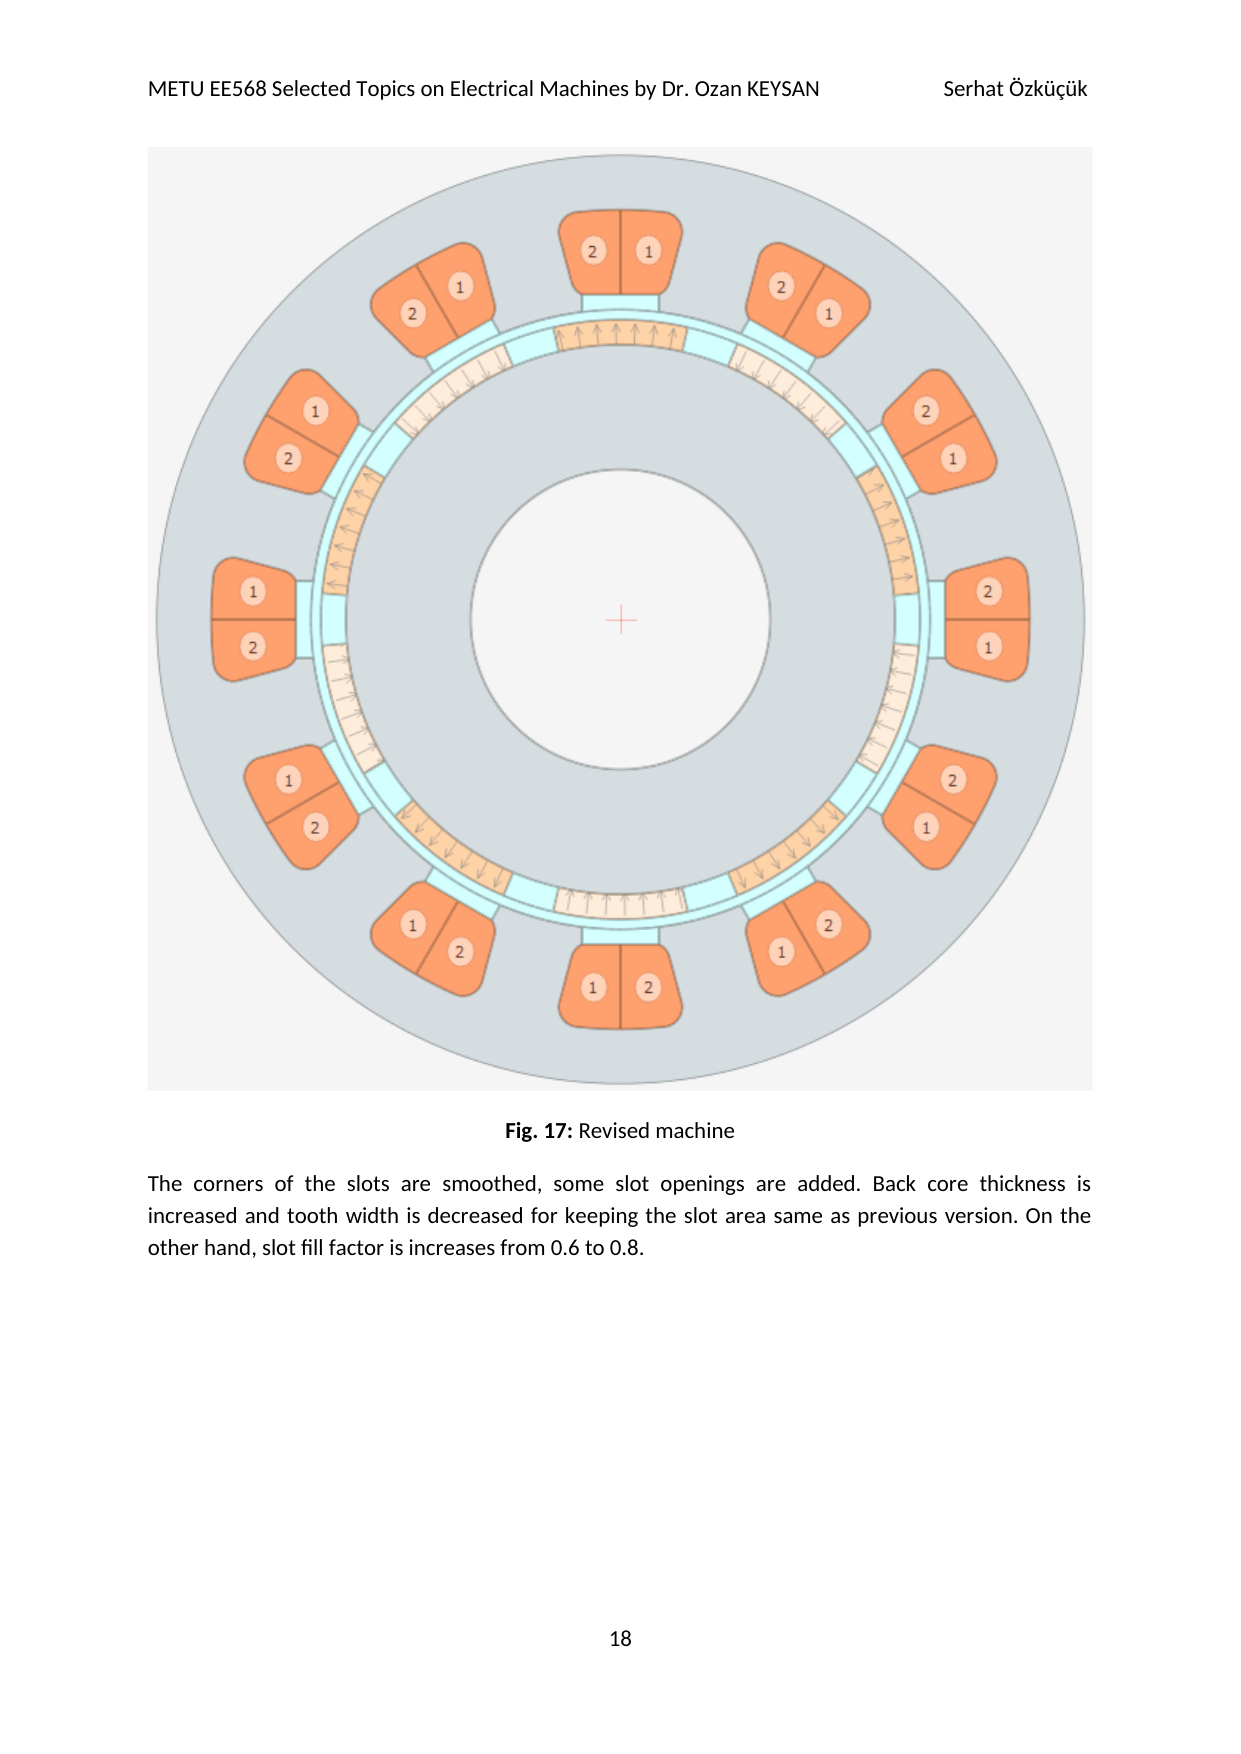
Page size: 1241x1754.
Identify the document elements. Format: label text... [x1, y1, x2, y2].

text The corners of the slots are smoothed, some slot openings are added. Back core thickness is increased and tooth width is decreased for keeping the slot area same as previous version. On the other hand, slot fill factor is increases from 0.6 to 0.8. [148, 1169, 1093, 1261]
text Fig. 17: Revised machine [148, 1116, 1093, 1144]
picture [147, 147, 1093, 1091]
